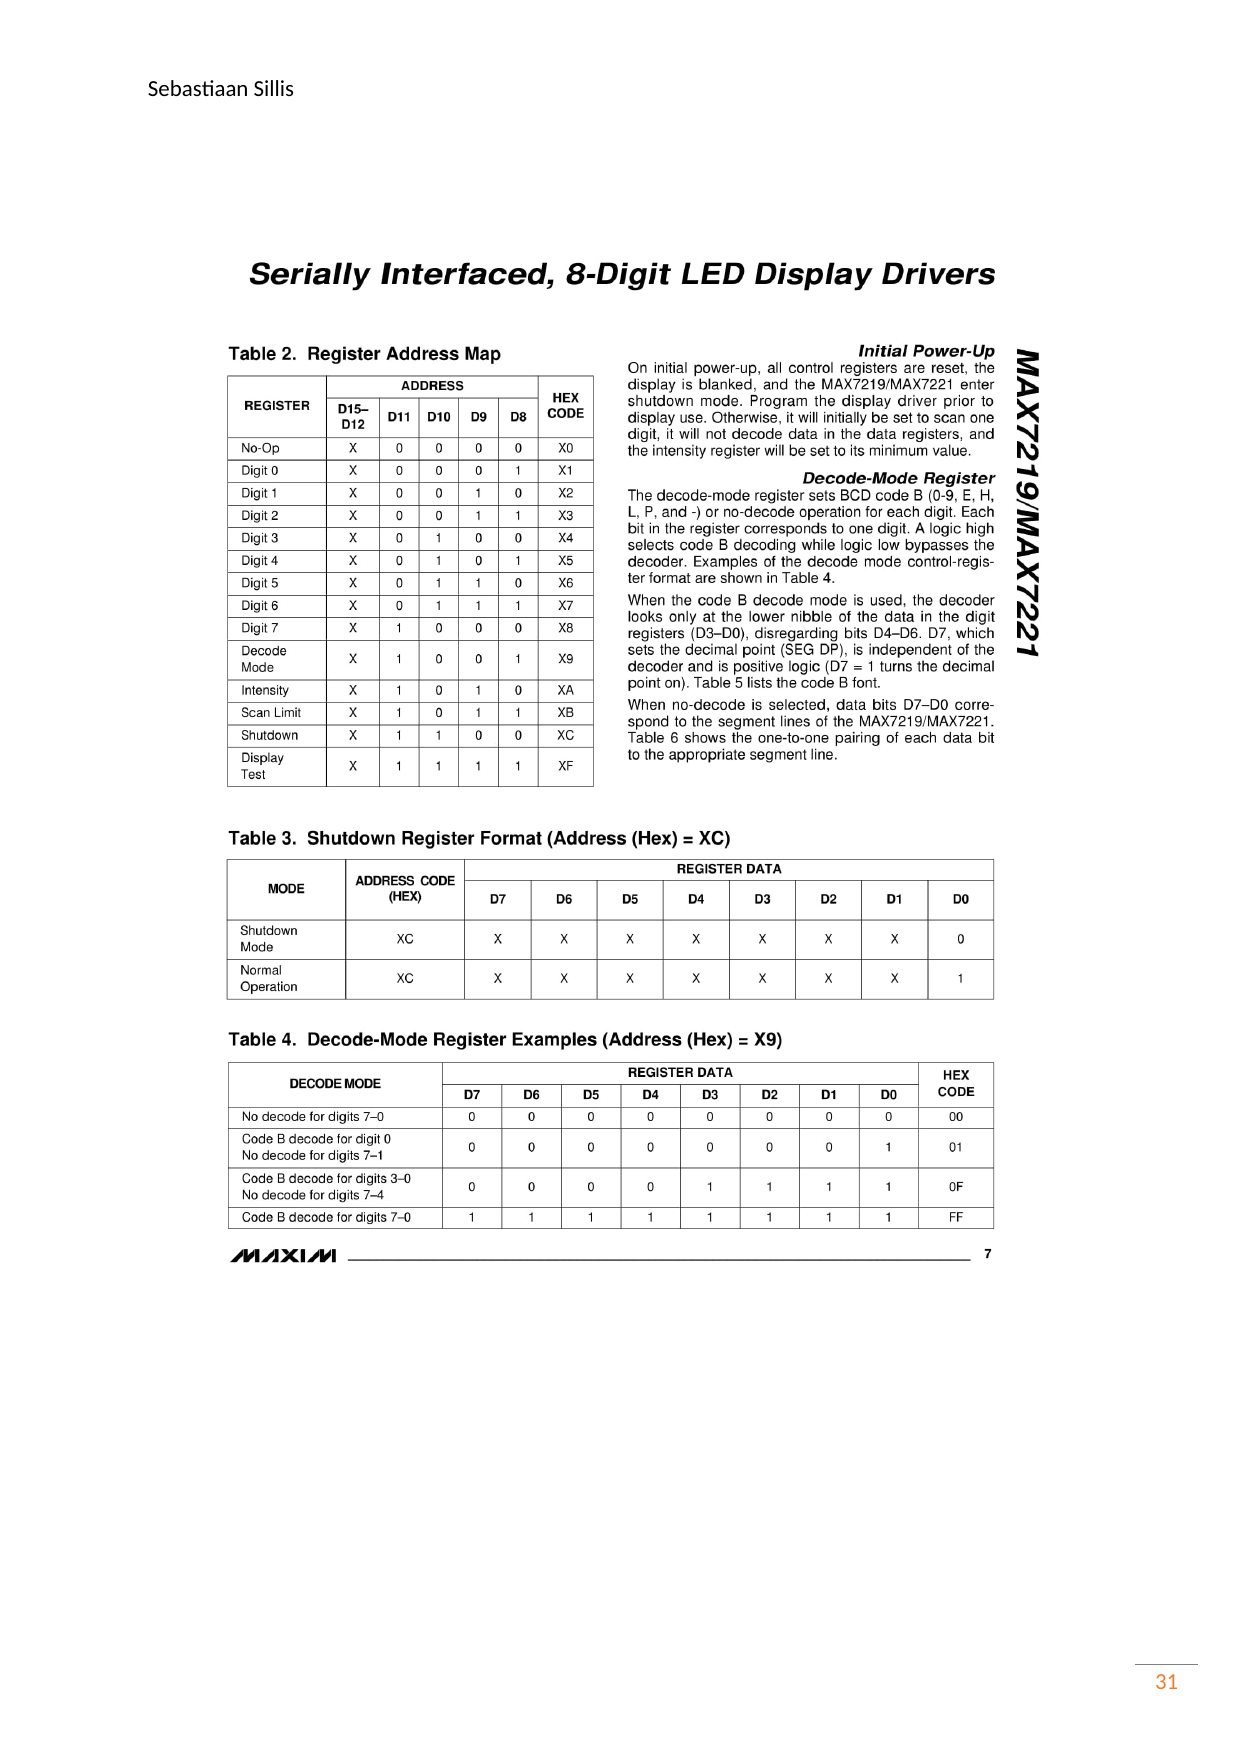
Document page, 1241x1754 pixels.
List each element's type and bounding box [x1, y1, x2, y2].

picture [147, 147, 1092, 1370]
